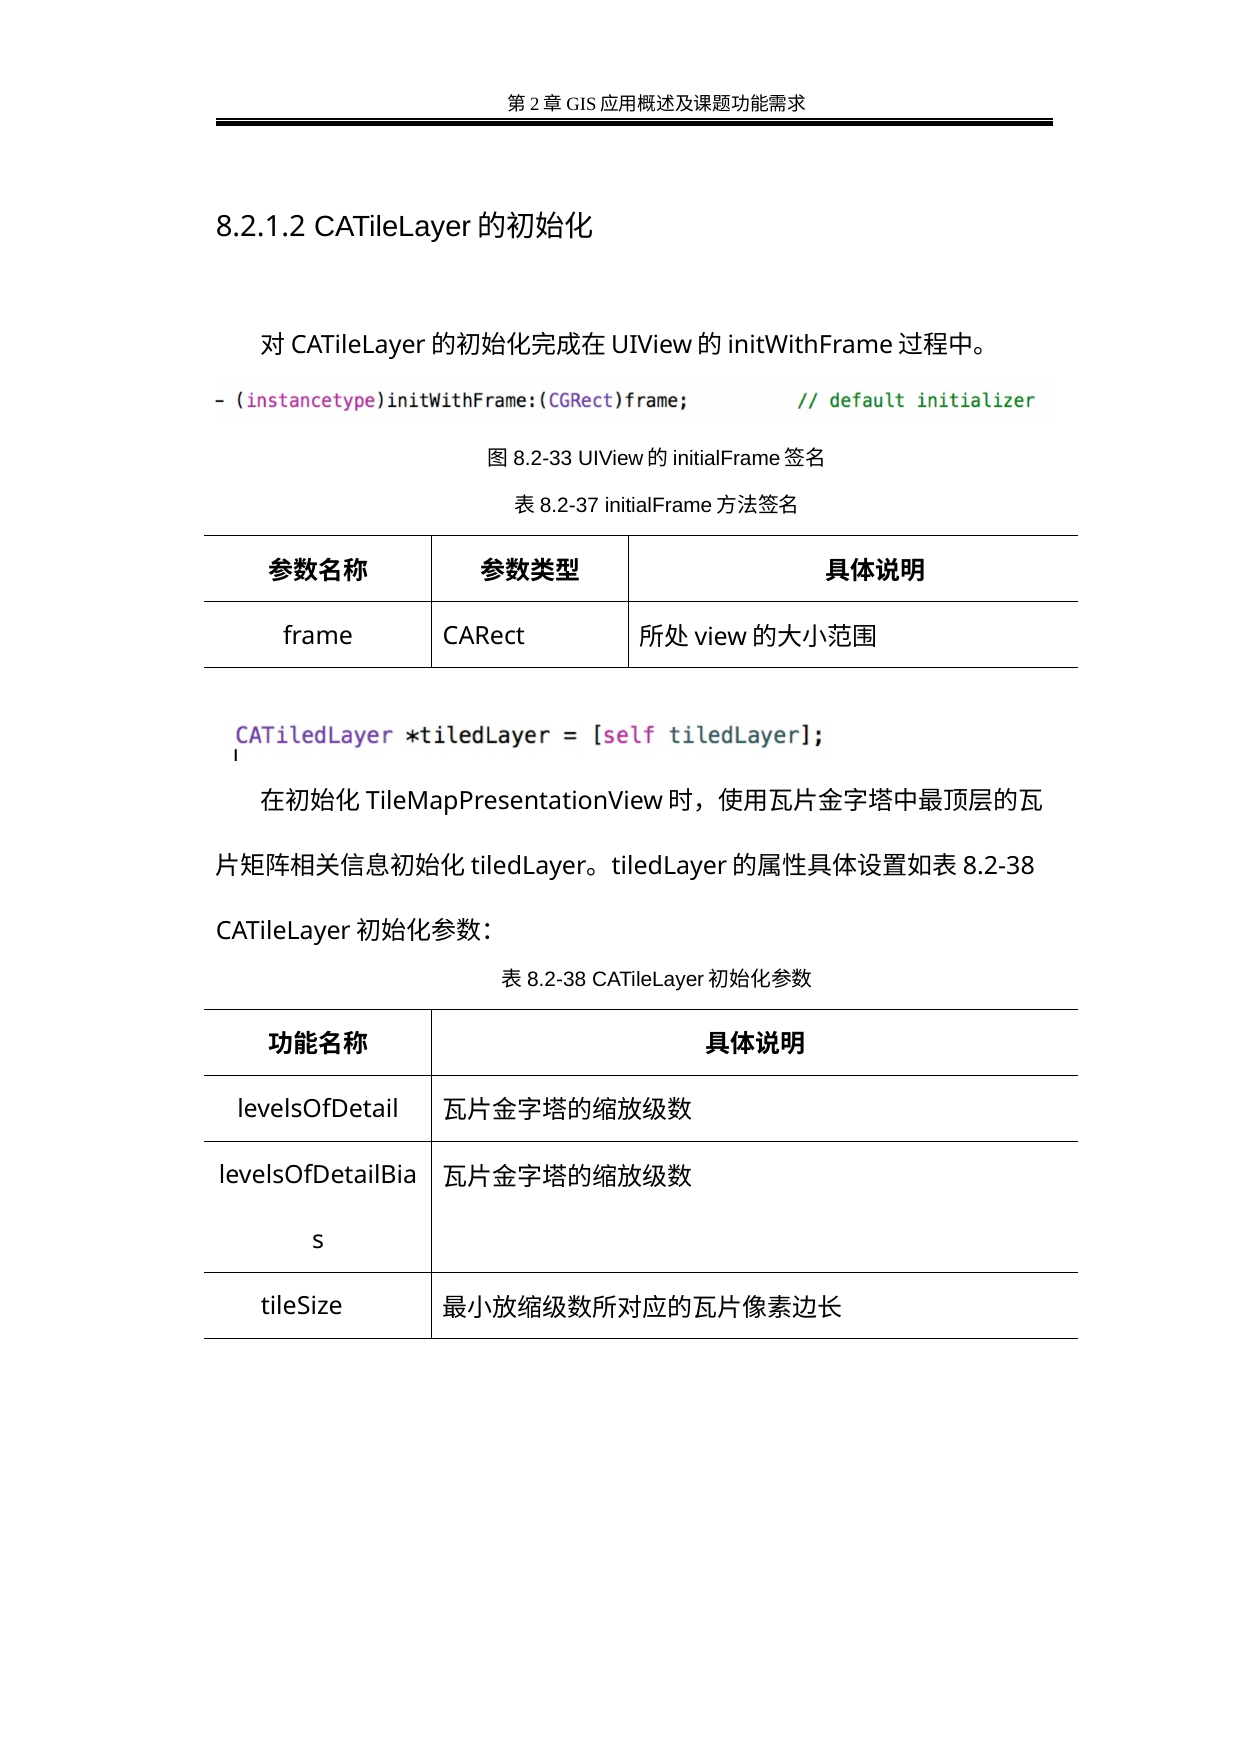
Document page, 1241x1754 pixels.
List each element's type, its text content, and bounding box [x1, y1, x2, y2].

table_header 具体说明 [432, 1010, 1078, 1074]
text 对CATileLayer的初始化完成在UIView的initWithFrame过程中。 [216, 310, 1053, 375]
table_header 具体说明 [629, 536, 1078, 601]
table_header 参数名称 [204, 536, 431, 601]
table_cell 瓦片金字塔的缩放级数 [432, 1142, 1078, 1272]
table_cell 最小放缩级数所对应的瓦片像素边长 [432, 1273, 1078, 1338]
table_cell levelsOfDetail [204, 1076, 431, 1141]
table_cell tileSize [204, 1273, 431, 1338]
table_header 功能名称 [204, 1010, 431, 1074]
picture [215, 705, 854, 761]
picture [215, 375, 1053, 421]
table_cell frame [204, 602, 431, 667]
subtitle CATileLayer的初始化 [216, 191, 1053, 256]
table_cell 所处view的大小范围 [629, 602, 1078, 667]
table_header 参数类型 [432, 536, 628, 601]
table_cell CARect [432, 602, 628, 667]
table_cell 瓦片金字塔的缩放级数 [432, 1076, 1078, 1141]
table_cell levelsOfDetailBias [204, 1142, 431, 1272]
